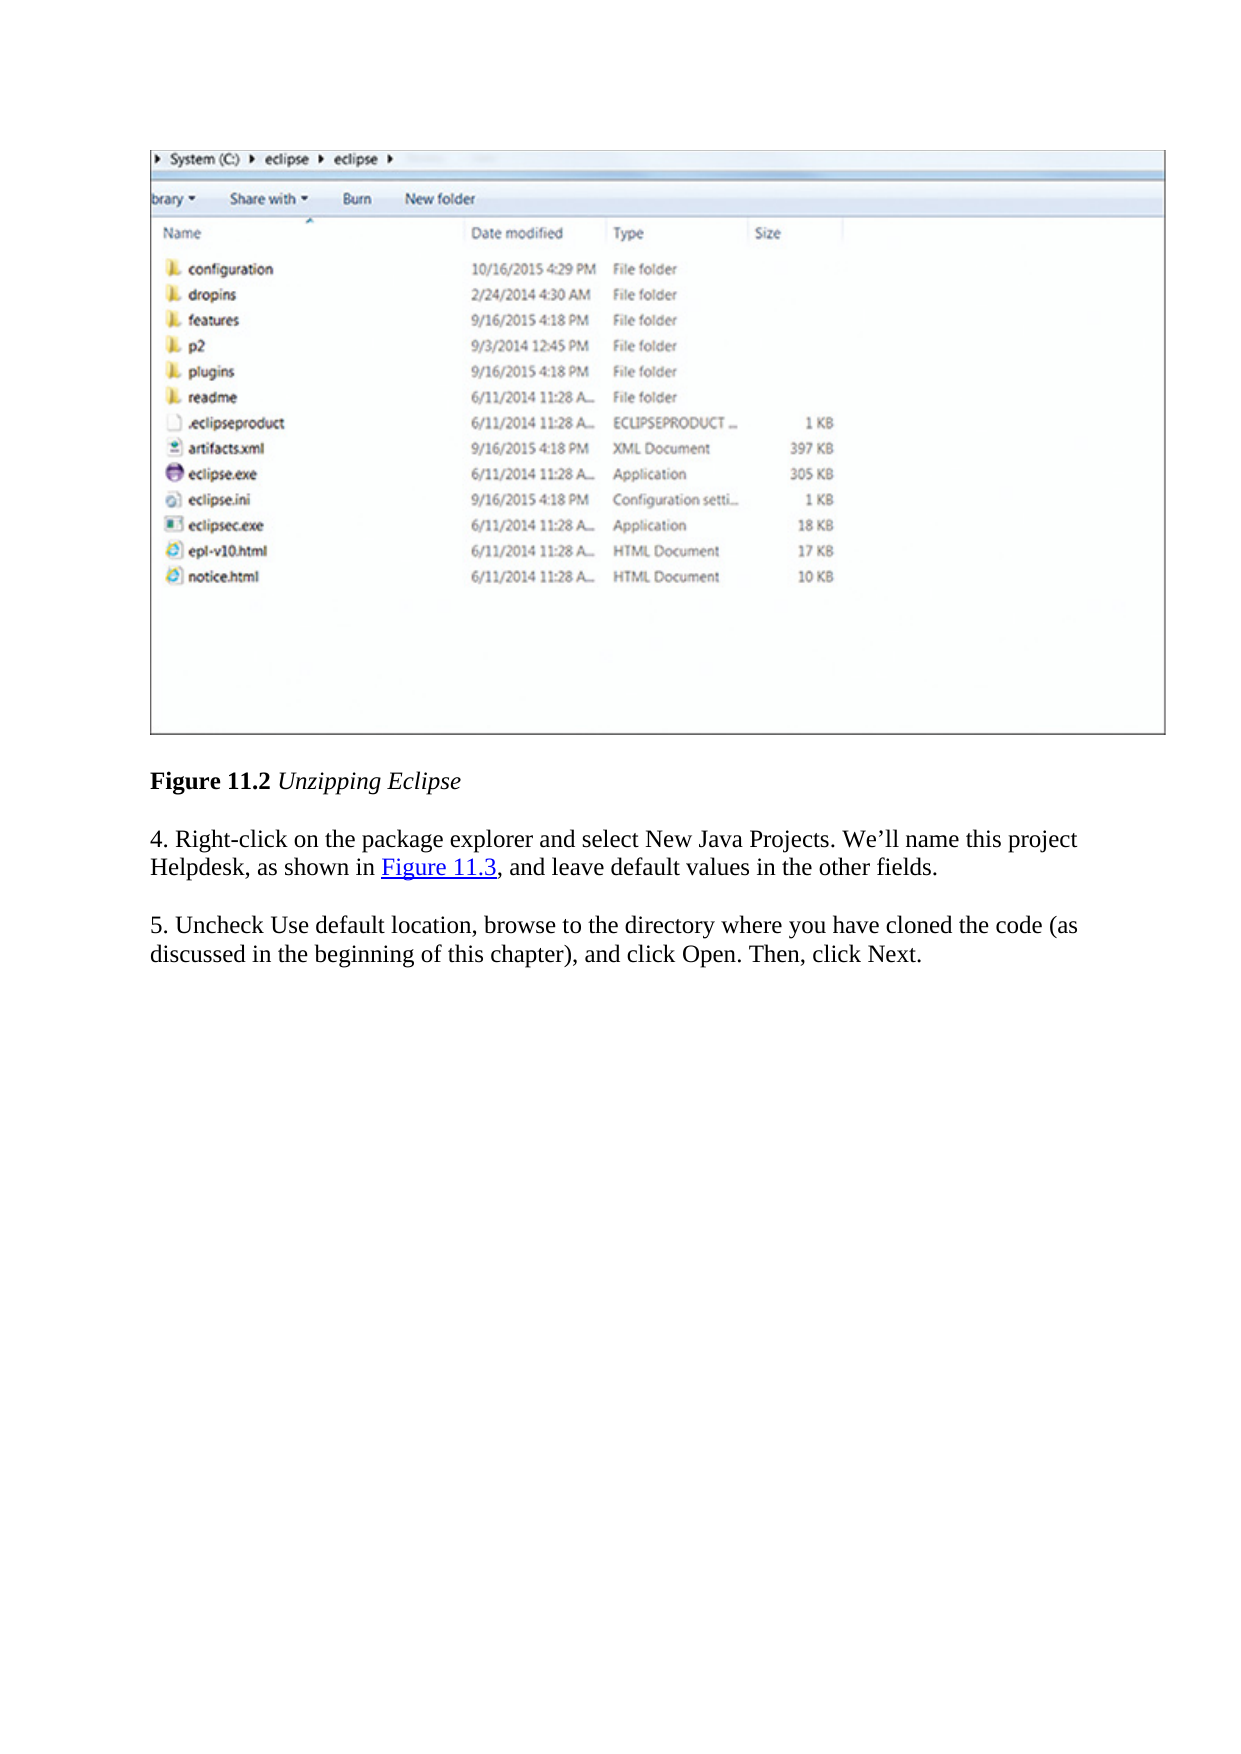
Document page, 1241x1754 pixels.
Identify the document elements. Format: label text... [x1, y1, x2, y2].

picture [150, 150, 1166, 735]
text 4. Right-click on the package explorer and select New Java Projects. We’ll name this project Helpdesk, as shown in Figure 11.3, and leave default values in the other fields. [150, 824, 1090, 881]
text Figure 11.2 Unzipping Eclipse [150, 766, 1090, 794]
text 5. Uncheck Use default location, browse to the directory where you have cloned the code (as discussed in the beginning of this chapter), and click Open. Then, click Next. [150, 910, 1090, 968]
